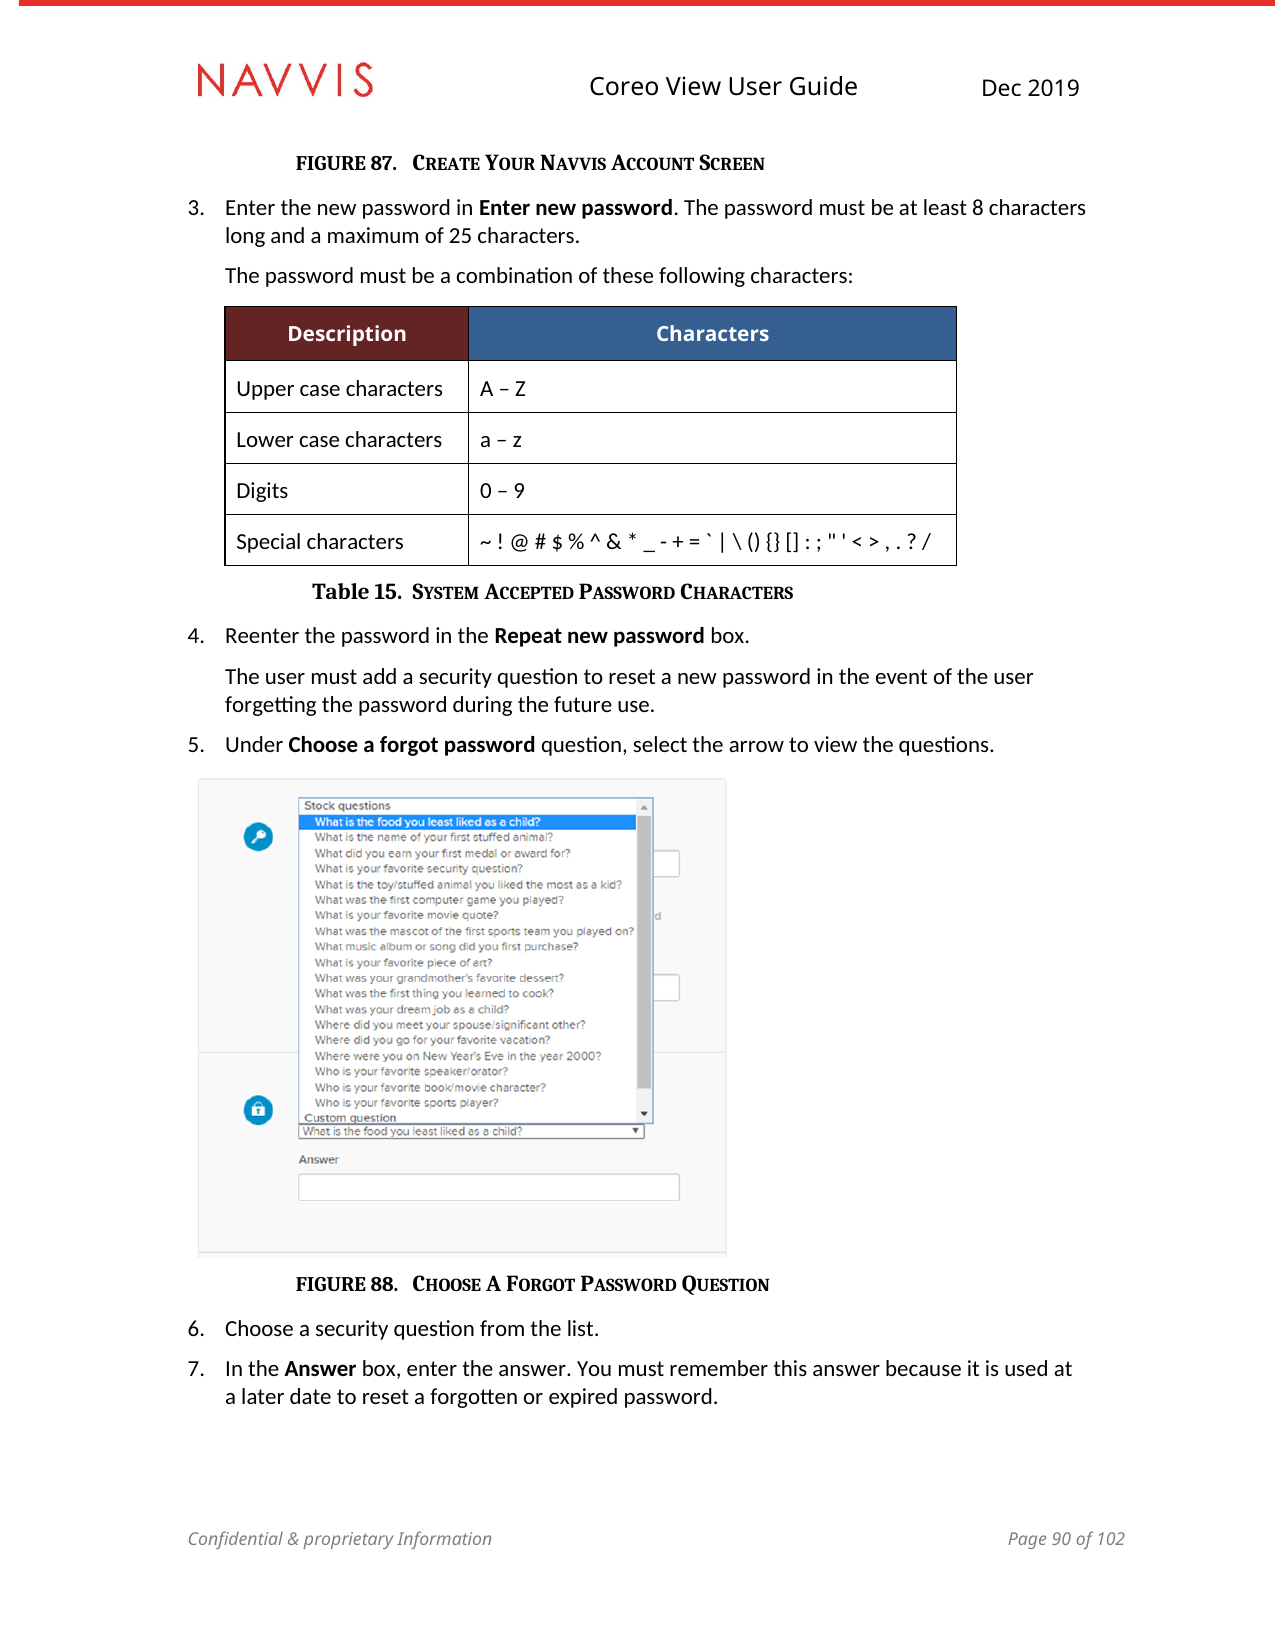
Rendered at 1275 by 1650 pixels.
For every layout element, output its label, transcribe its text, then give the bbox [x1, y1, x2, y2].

table_cell Lower case characters [226, 413, 468, 463]
table_header Description [226, 307, 468, 360]
table_cell Digits [226, 464, 468, 514]
table_cell ~ ! @ # $ % ^ & * _ - + = ` | \ () {} [] : ; " ' < > , . ? / [469, 515, 956, 565]
picture [187, 55, 383, 104]
text System Accepted Password Characters [312, 578, 1087, 605]
list In the Answer box, enter the answer. You must remember this answer because it is used at a later date to reset a forgotten or expired password. [187, 1354, 1087, 1411]
table_header Characters [469, 307, 956, 360]
list The password must be a combination of these following characters: [225, 261, 1087, 289]
table_cell Special characters [226, 515, 468, 565]
table_cell a – z [469, 413, 956, 463]
list Under Choose a forgot password question, select the arrow to view the questions. [187, 730, 1087, 758]
text Choose A Forgot Password Question [296, 1271, 1087, 1298]
table_cell 0 – 9 [469, 464, 956, 514]
list Enter the new password in Enter new password. The password must be at least 8 characters long and a maximum of 25 characters. [187, 193, 1087, 249]
picture [193, 775, 731, 1259]
table_cell A – Z [469, 361, 956, 412]
text The user must add a security question to reset a new password in the event of the user forgetting the password during the future use. [225, 662, 1087, 718]
text Create Your Navvis Account Screen [296, 150, 1087, 176]
table_cell Upper case characters [226, 361, 468, 412]
list Reenter the password in the Repeat new password box. [187, 621, 1087, 649]
list Choose a security question from the list. [187, 1314, 1087, 1342]
